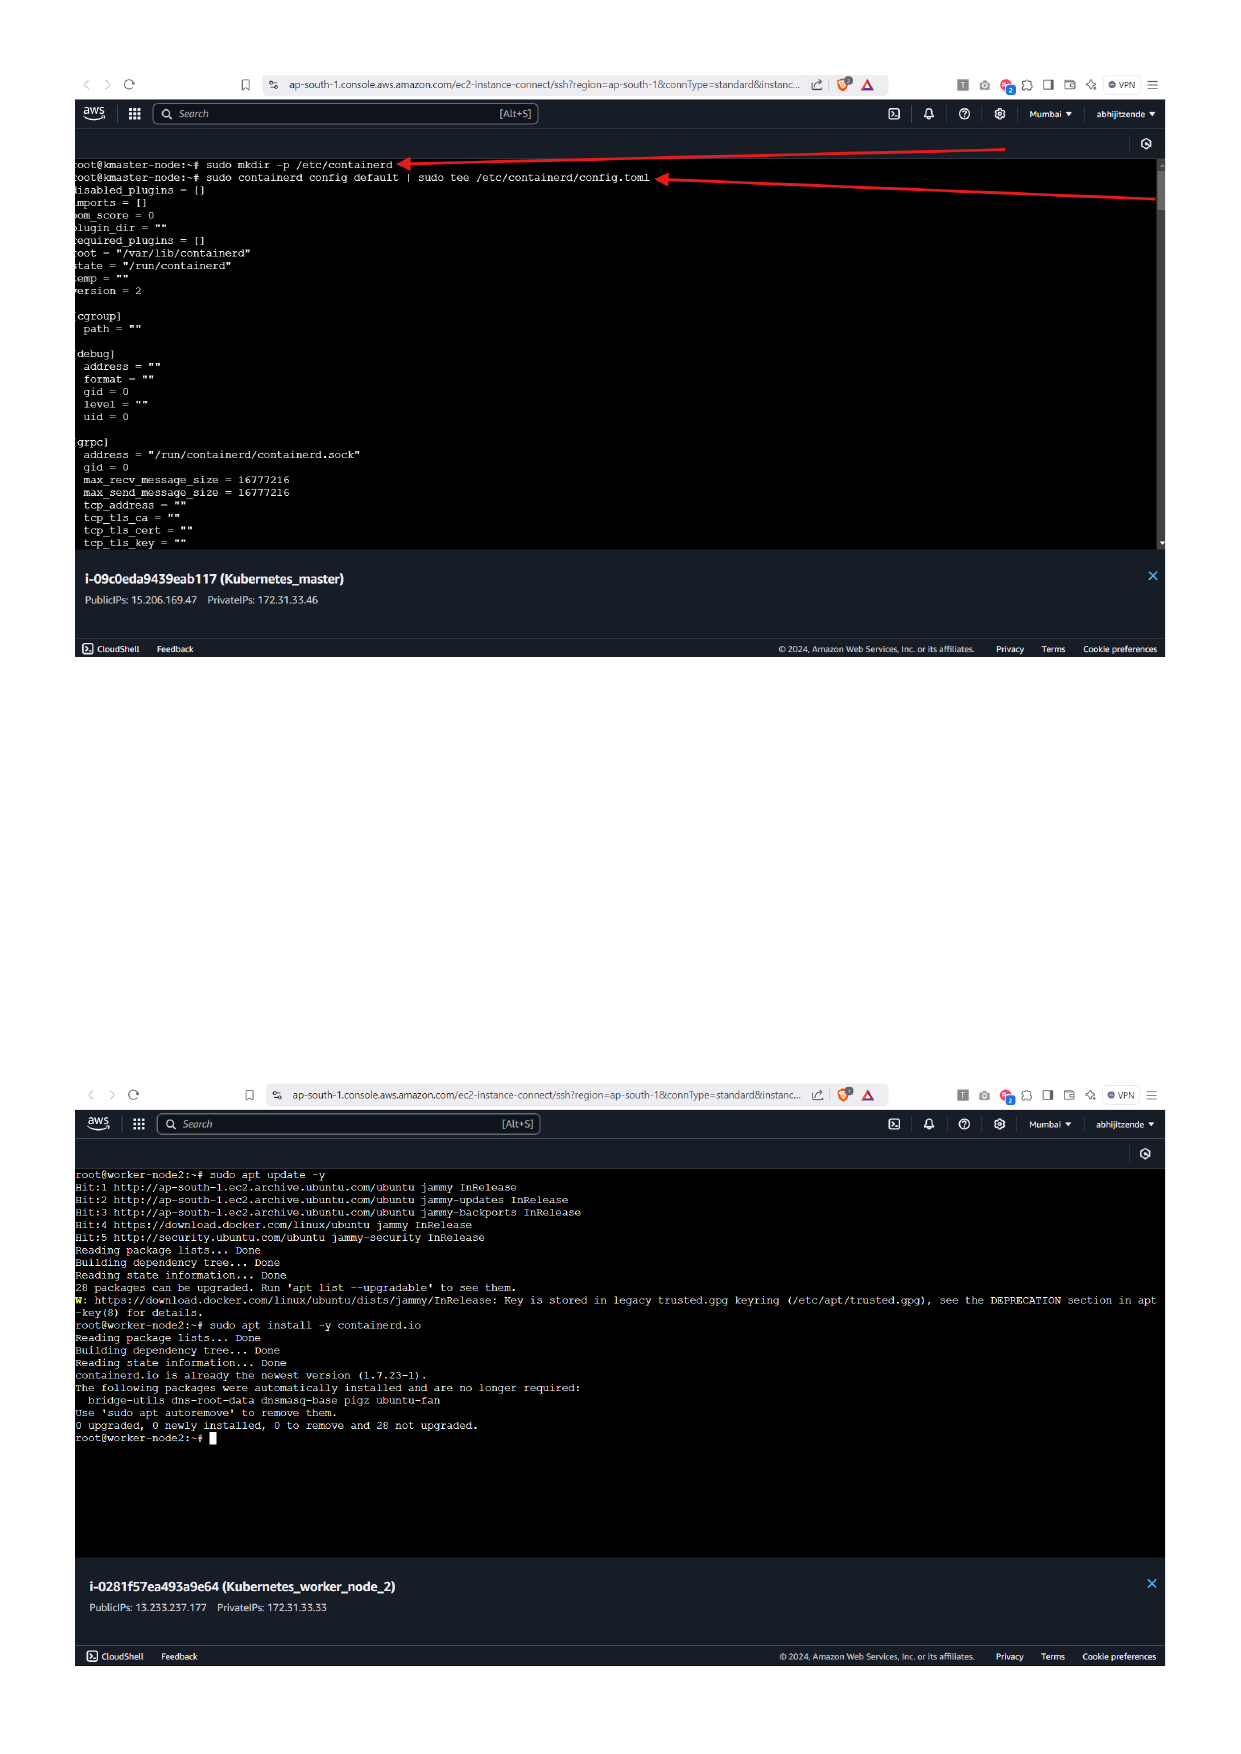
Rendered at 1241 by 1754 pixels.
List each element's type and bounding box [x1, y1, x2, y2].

picture [75, 1081, 1166, 1666]
picture [75, 75, 1166, 657]
